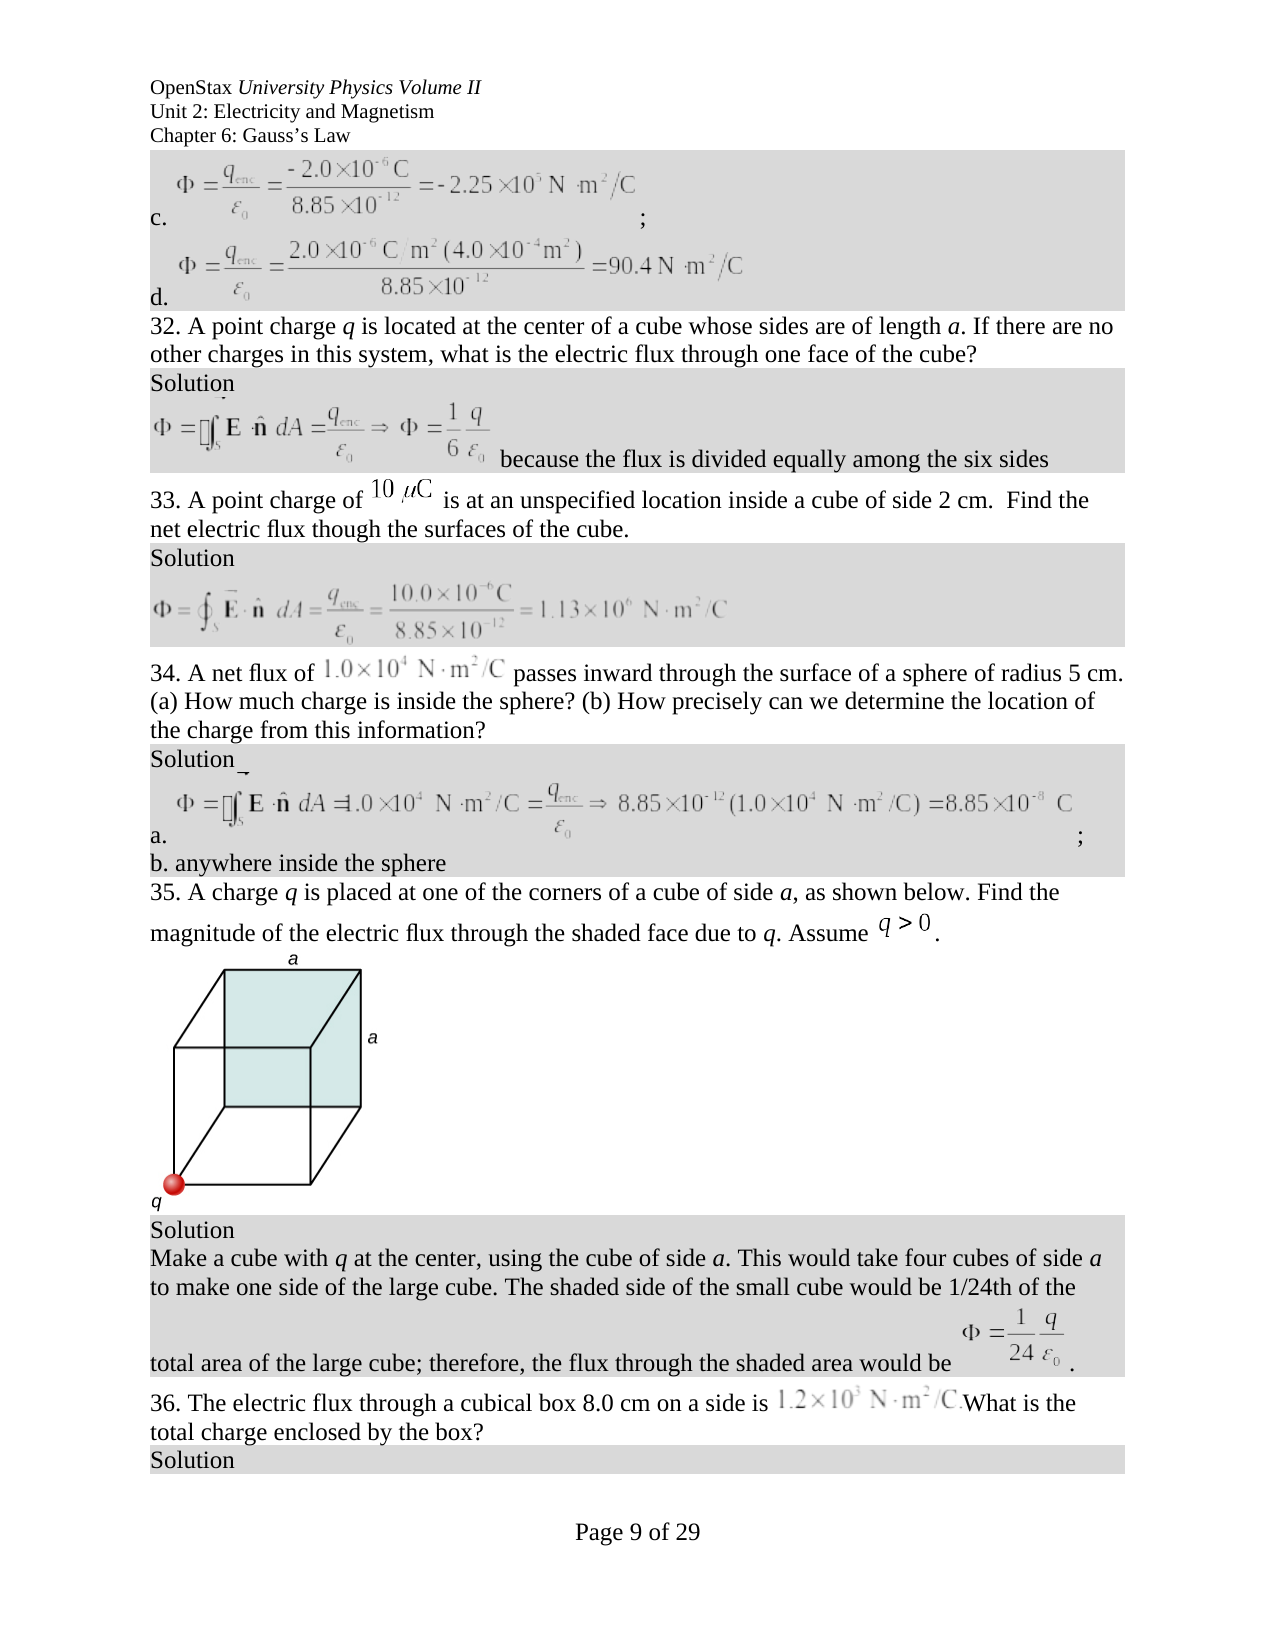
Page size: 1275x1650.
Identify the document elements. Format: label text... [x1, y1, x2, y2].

list A point charge q is located at the center of a cube whose sides are of length a. If there are no other charges in this system, what is the electric flux through one face of the cube? [150, 311, 1125, 368]
text d. [150, 230, 1125, 311]
text Solution [150, 1445, 1125, 1474]
list A charge q is placed at one of the corners of a cube of side a, as shown below. Find the magnitude of the electric ﬂux through the shaded face due to q. Assume . [150, 877, 1125, 947]
text Solution [150, 1215, 1125, 1243]
text c. ; [150, 150, 1125, 230]
text because the flux is divided equally among the six sides [150, 397, 1125, 473]
list The electric flux through a cubical box 8.0 cm on a side is What is the total charge enclosed by the box? [150, 1377, 1125, 1445]
text Solution [150, 744, 1125, 773]
text a. ; [150, 773, 1125, 848]
picture [150, 947, 379, 1215]
list A net ﬂux of passes inward through the surface of a sphere of radius 5 cm. (a) How much charge is inside the sphere? (b) How precisely can we determine the location of the charge from this information? [150, 647, 1125, 744]
text Solution [150, 368, 1125, 397]
text Make a cube with q at the center, using the cube of side a. This would take four cubes of side a to make one side of the large cube. The shaded side of the small cube would be 1/24th of the total area of the large cube; therefore, the flux through the shaded area would be . [150, 1243, 1125, 1377]
list A point charge of is at an unspecified location inside a cube of side 2 cm. Find the net electric ﬂux though the surfaces of the cube. [150, 473, 1125, 543]
text b. anywhere inside the sphere [150, 848, 1125, 877]
text Solution [150, 543, 1125, 572]
